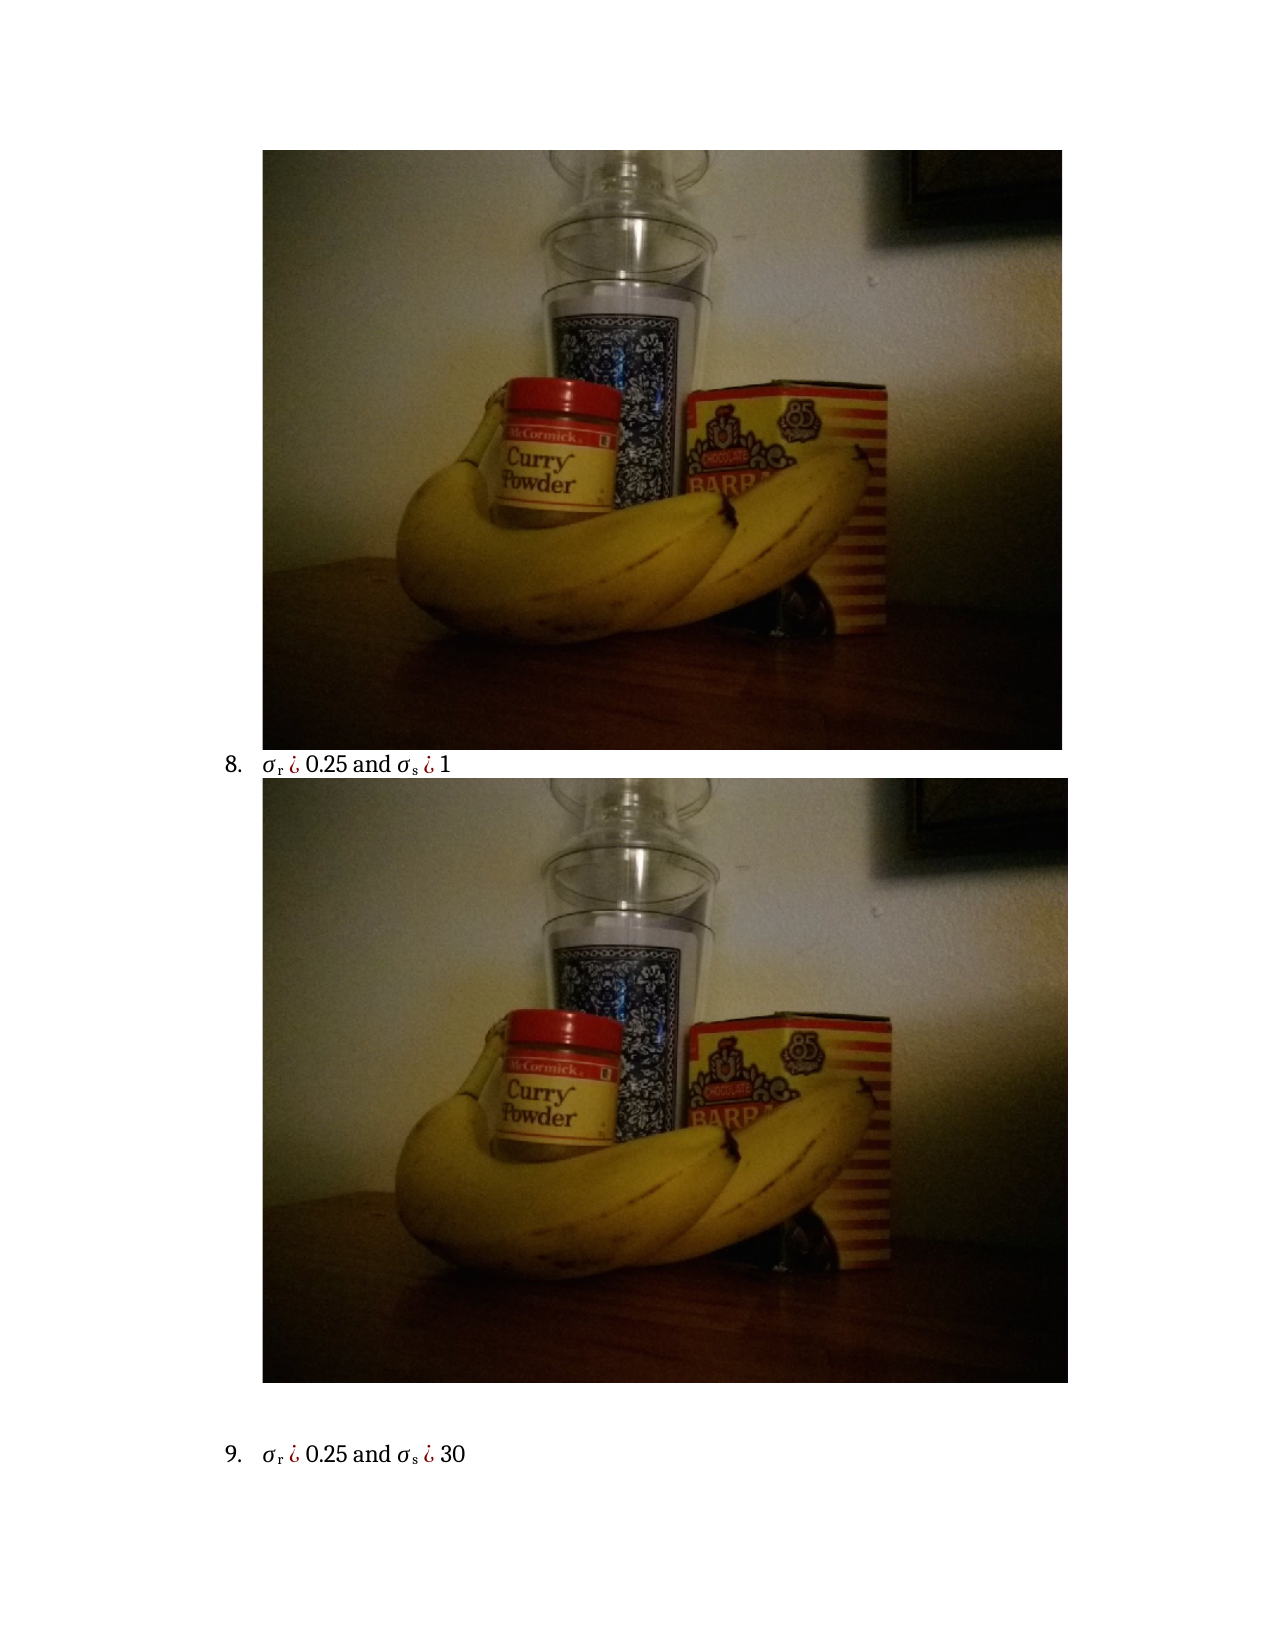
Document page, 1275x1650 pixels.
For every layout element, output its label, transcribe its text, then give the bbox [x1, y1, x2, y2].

picture [262, 150, 1063, 750]
picture [262, 778, 1068, 1383]
list r 0.25 and s 30 [225, 1440, 1087, 1468]
list r 0.25 and s 1 [225, 750, 1087, 779]
